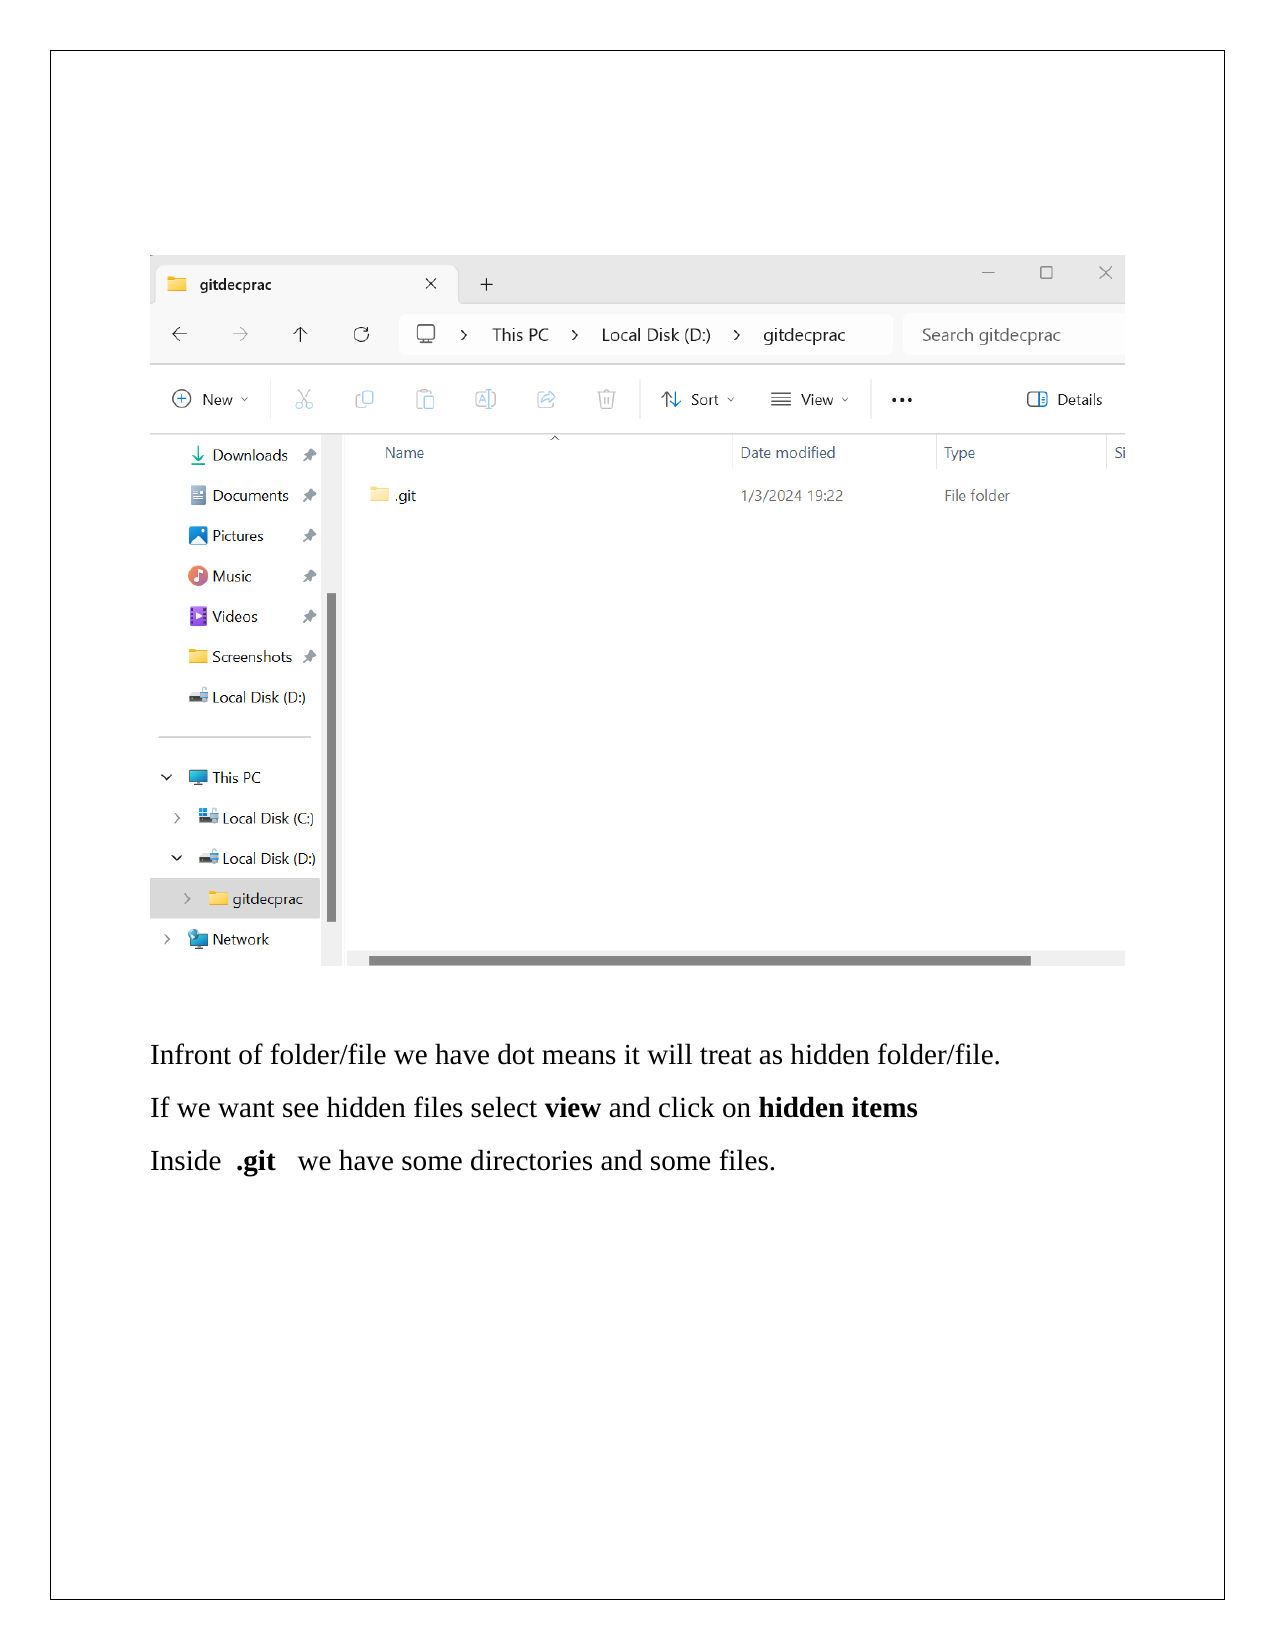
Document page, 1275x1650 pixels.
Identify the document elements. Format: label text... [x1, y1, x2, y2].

text Inside .git we have some directories and some files. [150, 1143, 1125, 1176]
text Infront of folder/file we have dot means it will treat as hidden folder/file. [150, 1037, 1125, 1071]
text If we want see hidden files select view and click on hidden items [150, 1090, 1125, 1123]
picture [150, 255, 1125, 966]
